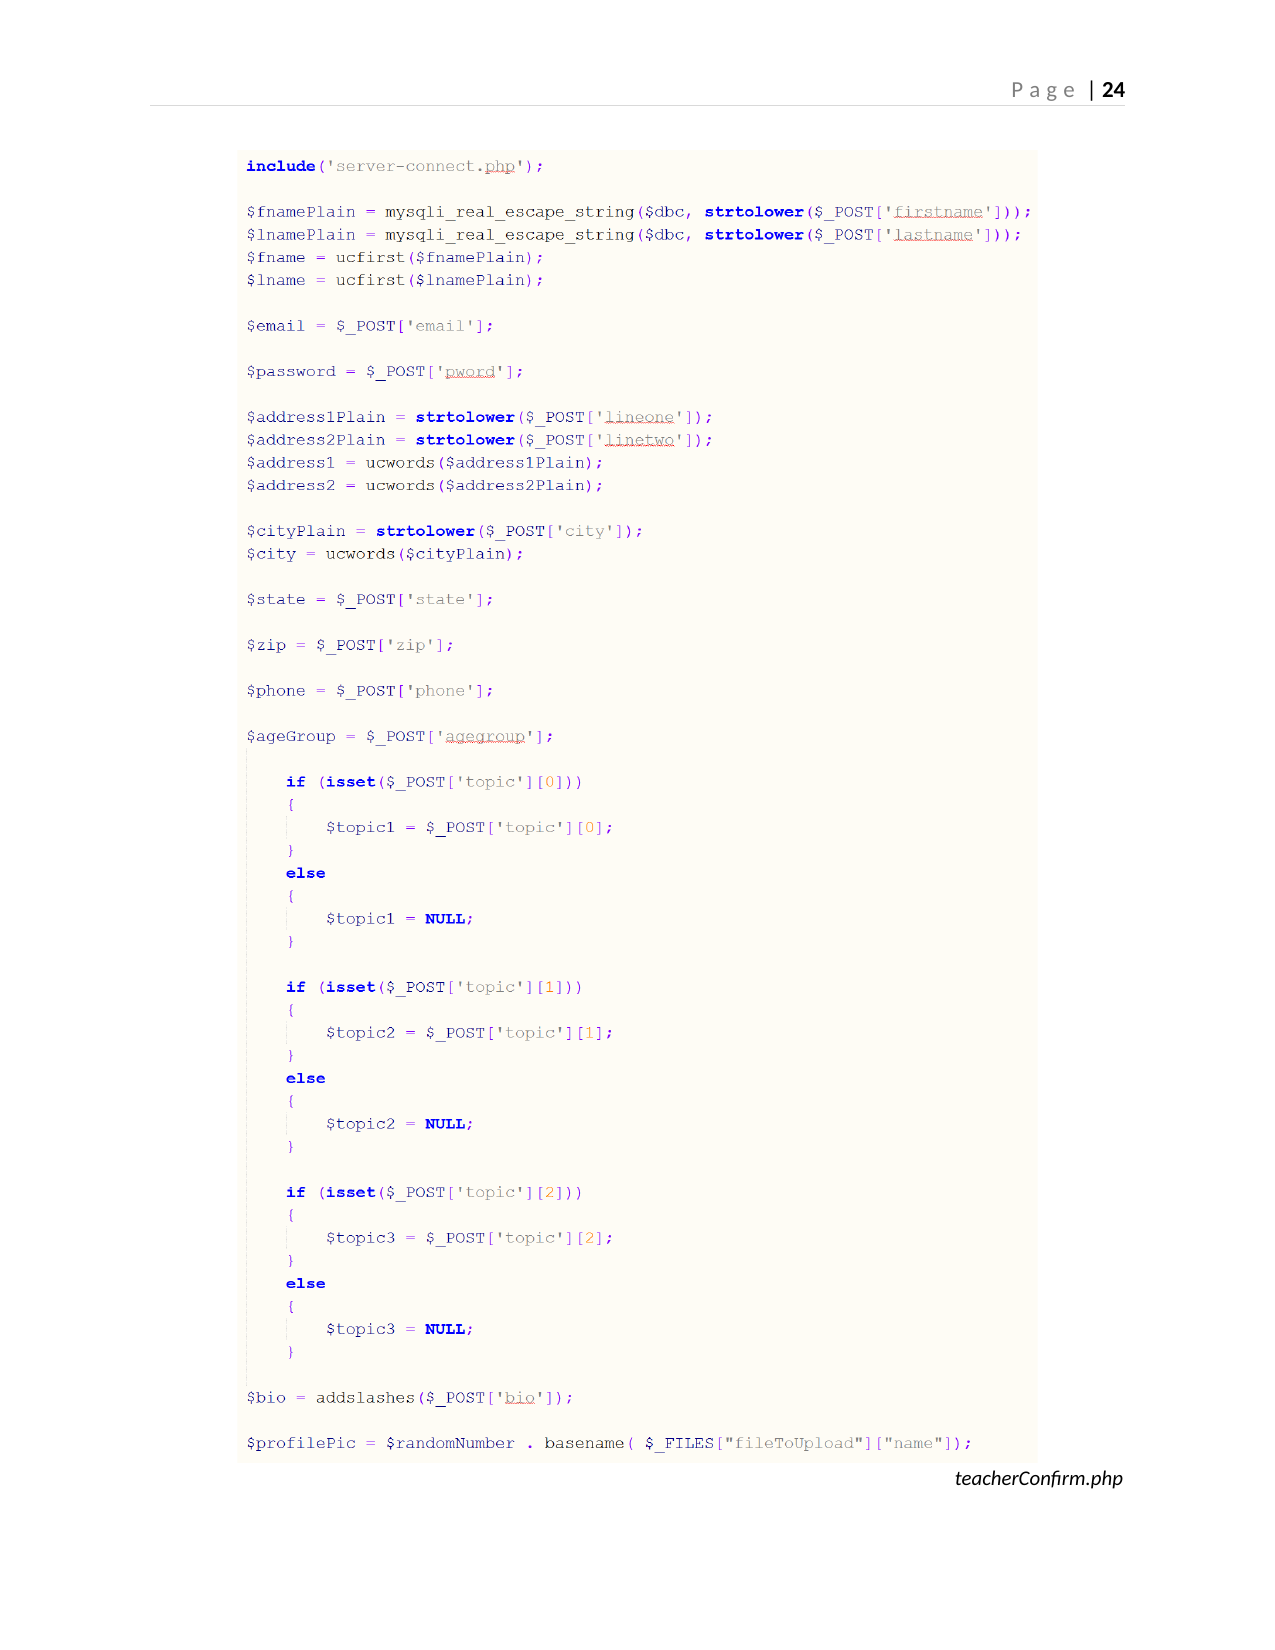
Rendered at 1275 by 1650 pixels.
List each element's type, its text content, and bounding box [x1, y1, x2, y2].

text teacherConfirm.php [150, 1465, 1125, 1491]
picture [237, 150, 1038, 1463]
